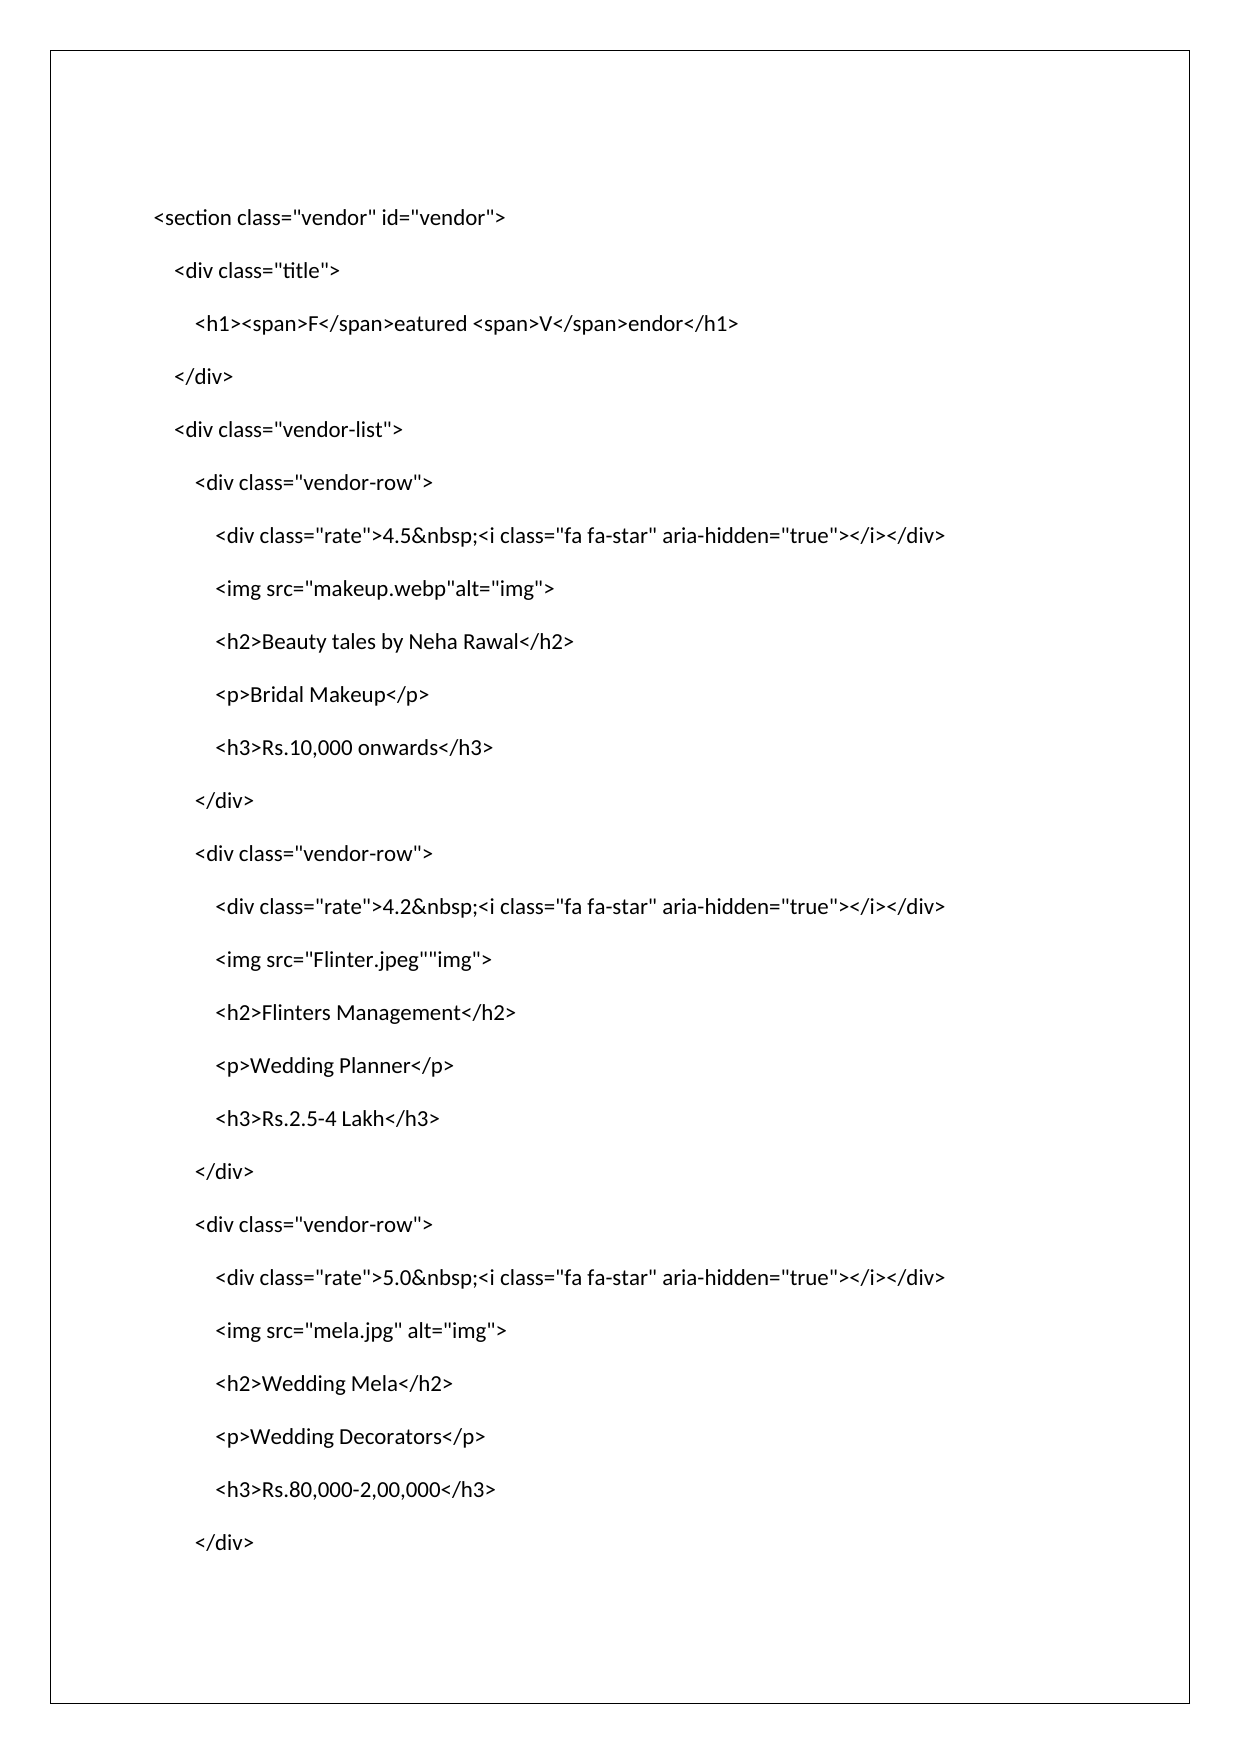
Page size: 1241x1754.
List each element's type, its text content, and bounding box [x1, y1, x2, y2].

text <div class="vendor-row"> [133, 468, 1090, 496]
text </div> [133, 1157, 1090, 1185]
text <h2>Wedding Mela</h2> [133, 1369, 1090, 1397]
text <h2>Flinters Management</h2> [133, 998, 1090, 1026]
text <img src="makeup.webp"alt="img"> [133, 574, 1090, 602]
text </div> [133, 786, 1090, 814]
text <div class="rate">4.5&nbsp;<i class="fa fa-star" aria-hidden="true"></i></div> [133, 521, 1090, 549]
text <div class="rate">4.2&nbsp;<i class="fa fa-star" aria-hidden="true"></i></div> [133, 892, 1090, 920]
text <h3>Rs.10,000 onwards</h3> [133, 733, 1090, 761]
text <img src="Flinter.jpeg""img"> [133, 945, 1090, 973]
text <img src="mela.jpg" alt="img"> [133, 1316, 1090, 1344]
text <h2>Beauty tales by Neha Rawal</h2> [133, 627, 1090, 655]
text </div> [133, 362, 1090, 390]
text <h1><span>F</span>eatured <span>V</span>endor</h1> [133, 309, 1090, 337]
text <p>Wedding Planner</p> [133, 1051, 1090, 1079]
text </div> [133, 1528, 1090, 1557]
text <div class="vendor-row"> [133, 839, 1090, 867]
text <h3>Rs.80,000-2,00,000</h3> [133, 1476, 1090, 1503]
text <section class="vendor" id="vendor"> [133, 203, 1090, 231]
text <div class="title"> [133, 256, 1090, 284]
text <p>Bridal Makeup</p> [133, 680, 1090, 708]
text <div class="rate">5.0&nbsp;<i class="fa fa-star" aria-hidden="true"></i></div> [133, 1263, 1090, 1291]
text <div class="vendor-row"> [133, 1210, 1090, 1238]
text <p>Wedding Decorators</p> [133, 1422, 1090, 1451]
text <h3>Rs.2.5-4 Lakh</h3> [133, 1104, 1090, 1132]
text <div class="vendor-list"> [133, 415, 1090, 443]
